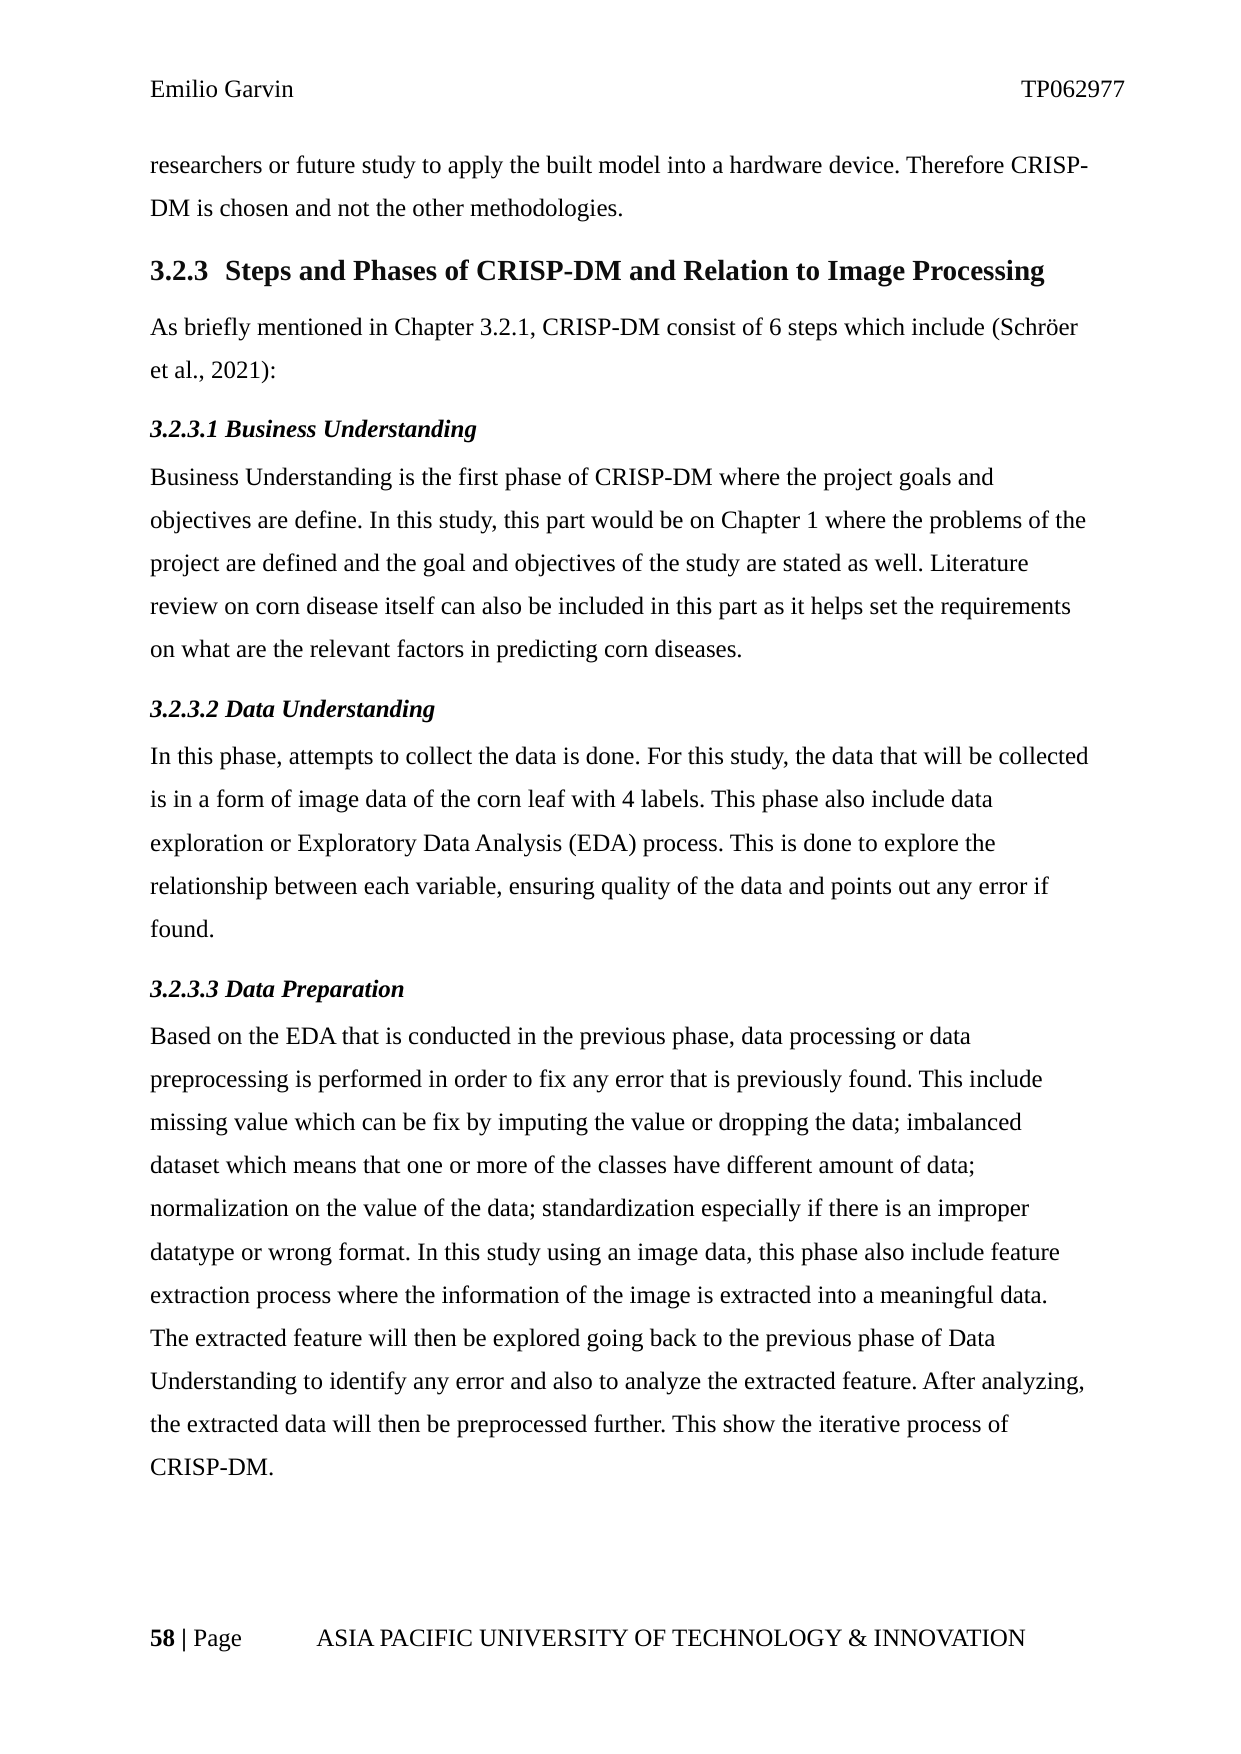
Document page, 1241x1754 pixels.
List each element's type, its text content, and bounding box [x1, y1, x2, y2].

subtitle Business Understanding [150, 414, 1090, 443]
subtitle Data Preparation [150, 974, 1090, 1002]
text Based on the EDA that is conducted in the previous phase, data processing or data preprocessing is performed in order to fix any error that is previously found. This include missing value which can be fix by imputing the value or dropping the data; imbalanced dataset which means that one or more of the classes have different amount of data; normalization on the value of the data; standardization especially if there is an improper datatype or wrong format. In this study using an image data, this phase also include feature extraction process where the information of the image is extracted into a meaningful data. The extracted feature will then be explored going back to the previous phase of Data Understanding to identify any error and also to analyze the extracted feature. After analyzing, the extracted data will then be preprocessed further. This show the iterative process of CRISP-DM. [150, 1021, 1090, 1481]
text As briefly mentioned in Chapter 3.2.1, CRISP-DM consist of 6 steps which include : [150, 312, 1090, 383]
text In this phase, attempts to collect the data is done. For this study, the data that will be collected is in a form of image data of the corn leaf with 4 labels. This phase also include data exploration or Exploratory Data Analysis (EDA) process. This is done to explore the relationship between each variable, ensuring quality of the data and points out any error if found. [150, 741, 1090, 943]
subtitle Data Understanding [150, 694, 1090, 723]
text Business Understanding is the first phase of CRISP-DM where the project goals and objectives are define. In this study, this part would be on Chapter 1 where the problems of the project are defined and the goal and objectives of the study are stated as well. Literature review on corn disease itself can also be included in this part as it helps set the requirements on what are the relevant factors in predicting corn diseases. [150, 462, 1090, 663]
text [150, 150, 1090, 222]
subtitle Steps and Phases of CRISP-DM and Relation to Image Processing [150, 253, 1090, 286]
